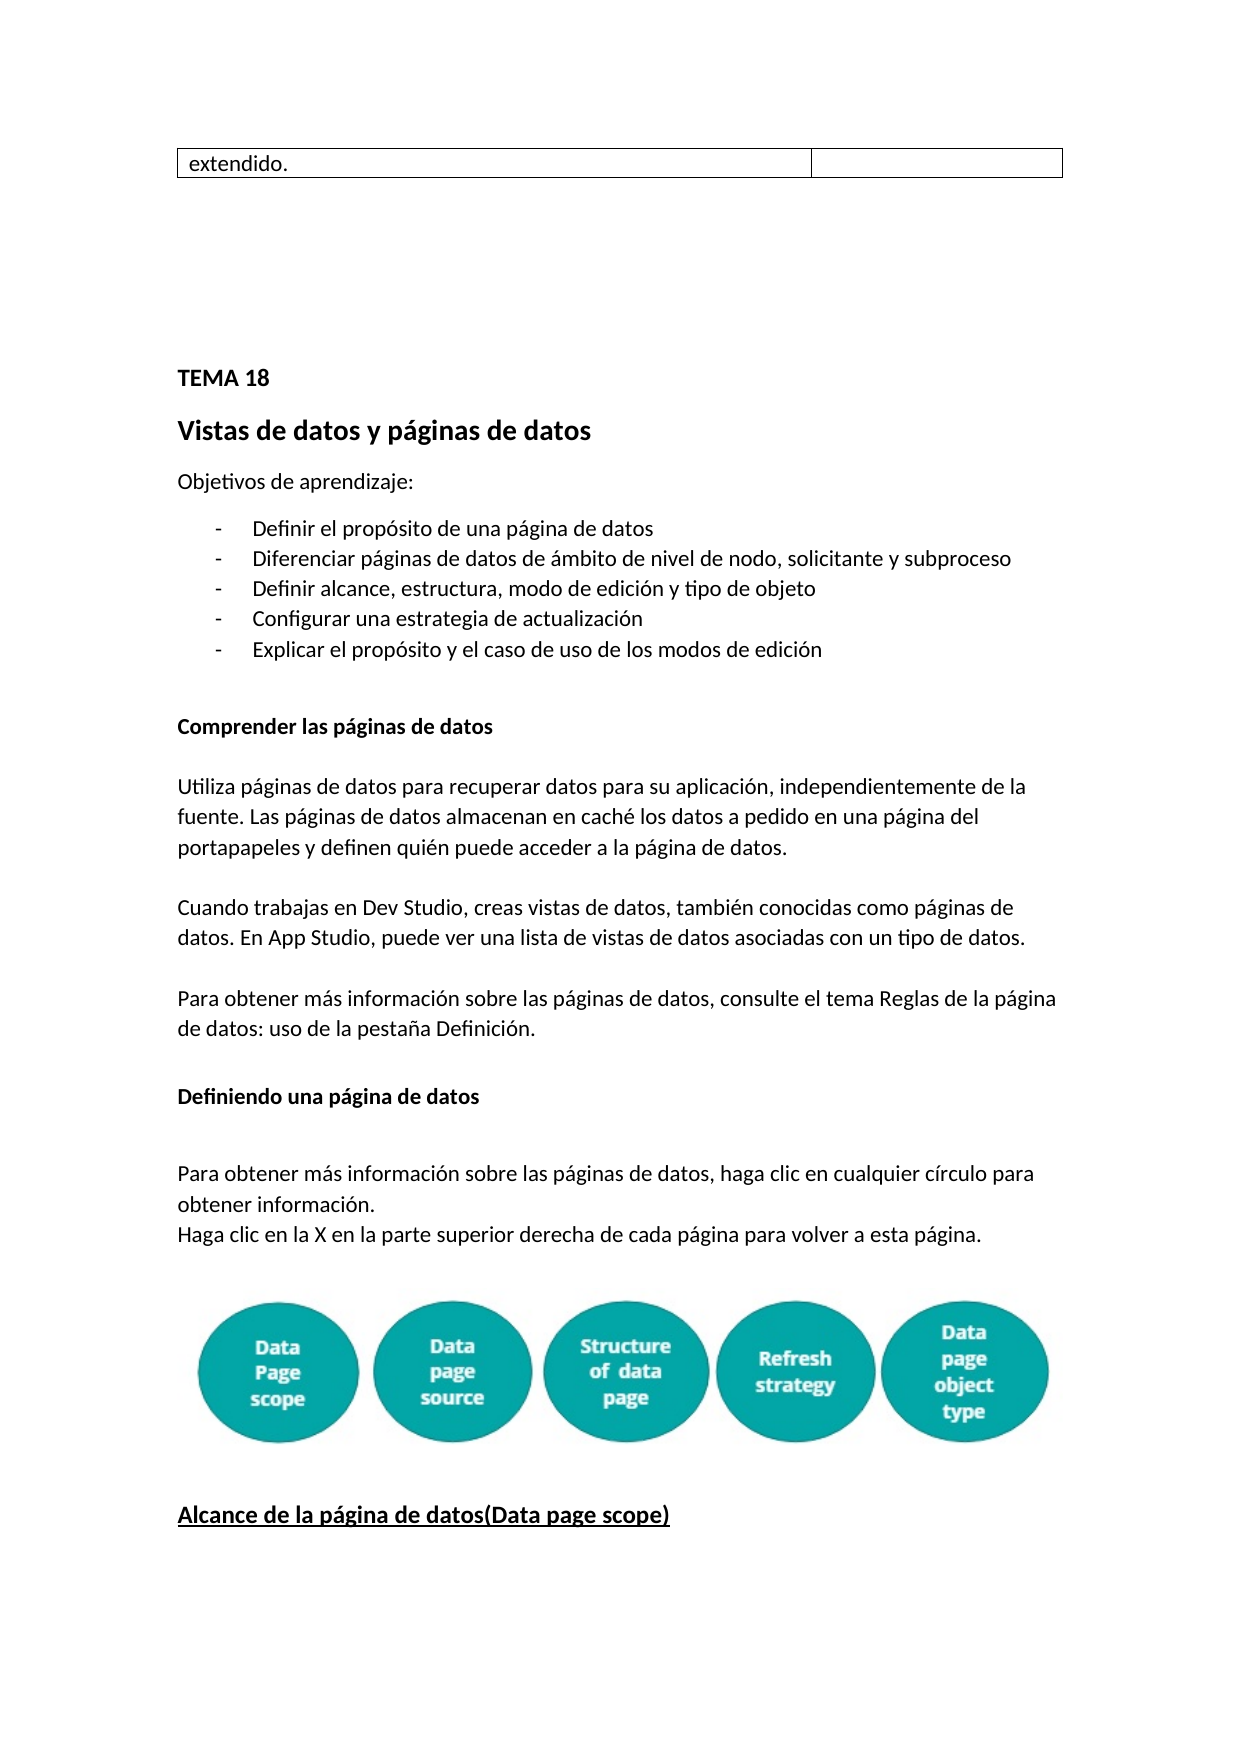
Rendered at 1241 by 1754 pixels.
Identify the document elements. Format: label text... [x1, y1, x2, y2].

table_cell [812, 149, 1062, 177]
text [177, 1459, 1063, 1560]
text Objetivos de aprendizaje: [177, 467, 1063, 495]
list Diferenciar páginas de datos de ámbito de nivel de nodo, solicitante y subproceso [215, 544, 1063, 572]
list Configurar una estrategia de actualización [215, 604, 1063, 632]
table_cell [178, 149, 811, 177]
text Comprender las páginas de datos Utiliza páginas de datos para recuperar datos para su aplicación, independientemente de la fuente. Las páginas de datos almacenan en caché los datos a pedido en una página del portapapeles y definen quién puede acceder a la página de datos. Cuando trabajas en Dev Studio, creas vistas de datos, también conocidas como páginas de datos. En App Studio, puede ver una lista de vistas de datos asociadas con un tipo de datos. Para obtener más información sobre las páginas de datos, consulte el tema Reglas de la página de datos: uso de la pestaña Definición. Definiendo una página de datos [177, 712, 1063, 1111]
list Definir el propósito de una página de datos [215, 514, 1063, 542]
text Vistas de datos y páginas de datos [177, 412, 1063, 447]
list Explicar el propósito y el caso de uso de los modos de edición [215, 635, 1063, 693]
list Definir alcance, estructura, modo de edición y tipo de objeto [215, 574, 1063, 602]
text TEMA 18 [177, 271, 1063, 393]
picture [177, 1288, 1063, 1459]
